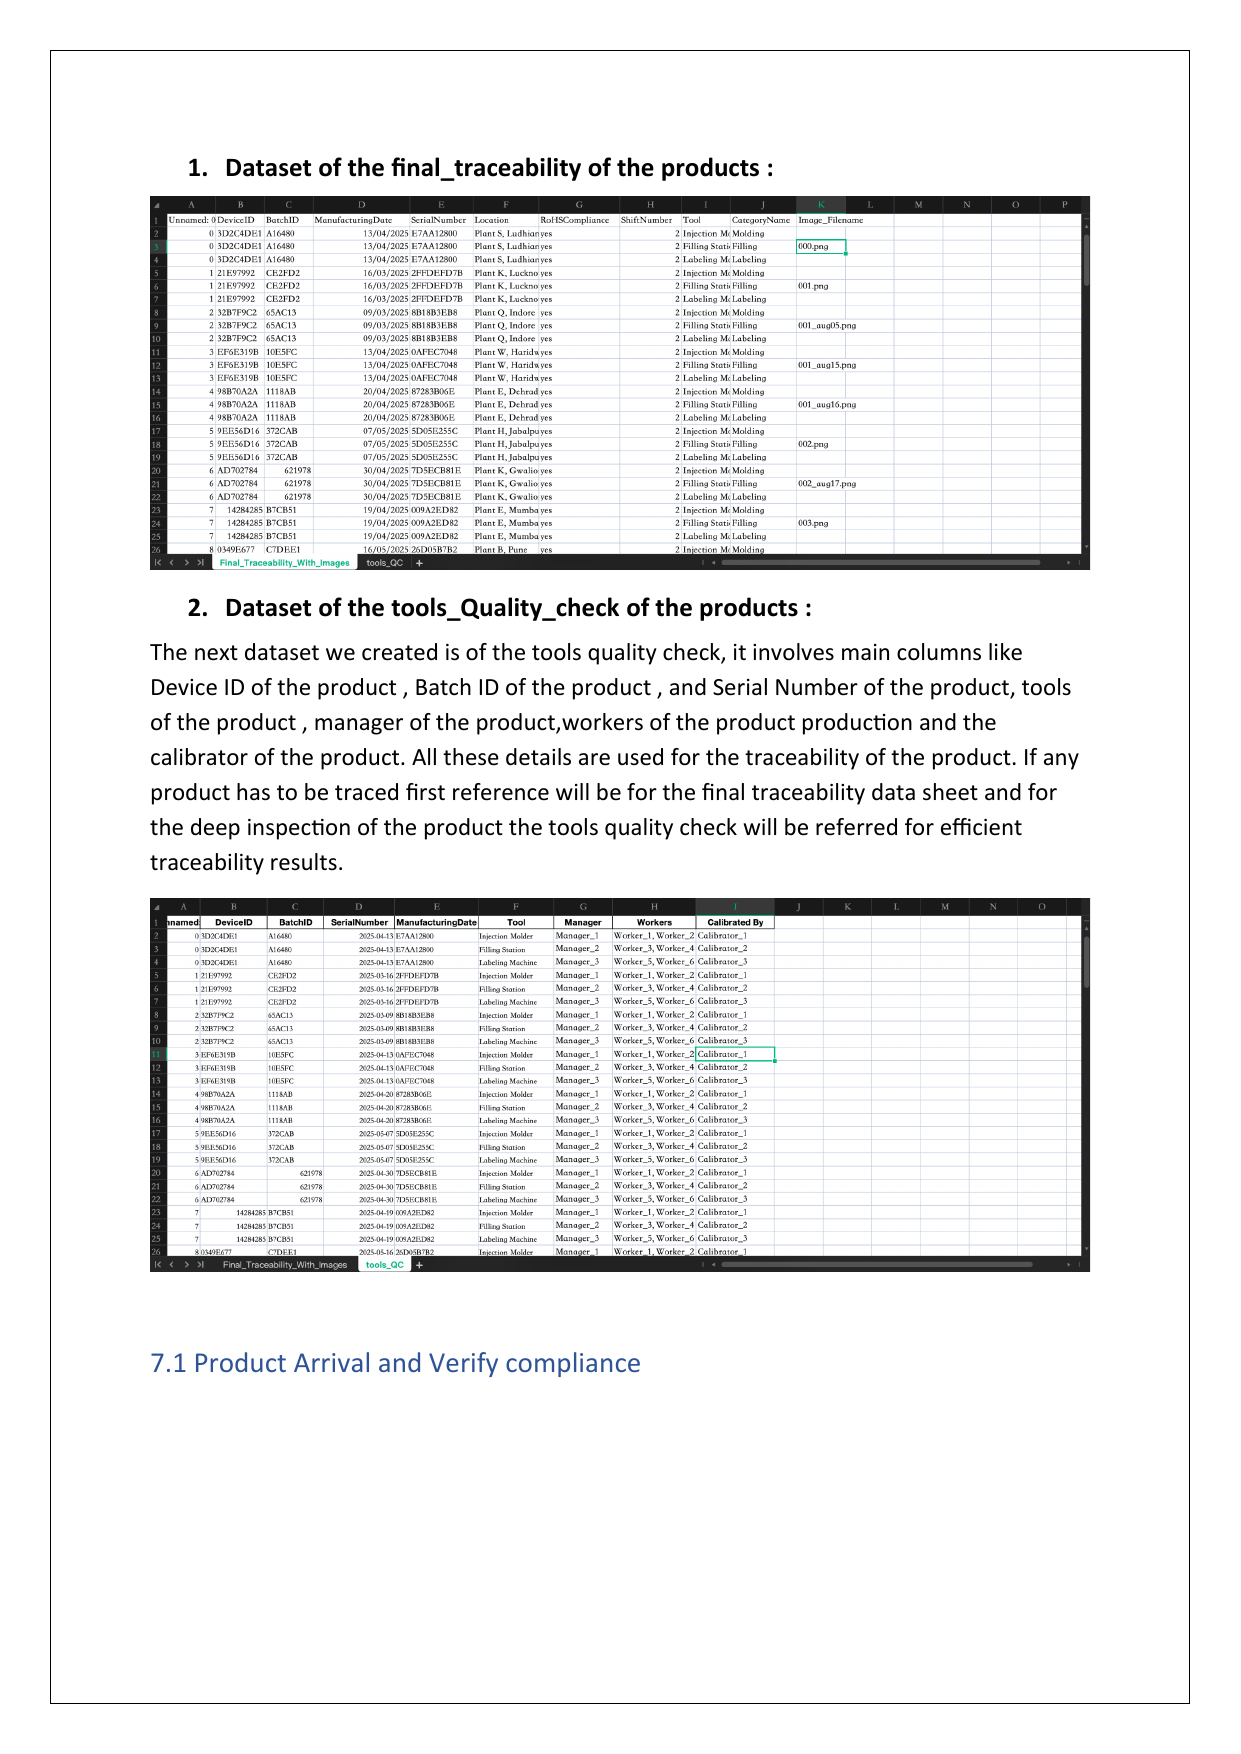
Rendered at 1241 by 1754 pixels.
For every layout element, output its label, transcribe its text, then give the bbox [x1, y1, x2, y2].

text 7.1 Product Arrival and Verify compliance [150, 1344, 1090, 1379]
subtitle Dataset of the final_traceability of the products : [187, 150, 1090, 183]
picture [150, 898, 1091, 1272]
subtitle Dataset of the tools_Quality_check of the products : [187, 590, 1090, 623]
text The next dataset we created is of the tools quality check, it involves main columns like Device ID of the product , Batch ID of the product , and Serial Number of the product, tools of the product , manager of the product,workers of the product production and the calibrator of the product. All these details are used for the traceability of the product. If any product has to be traced first reference will be for the final traceability data sheet and for the deep inspection of the product the tools quality check will be referred for efficient traceability results. [150, 637, 1090, 877]
picture [150, 196, 1091, 570]
